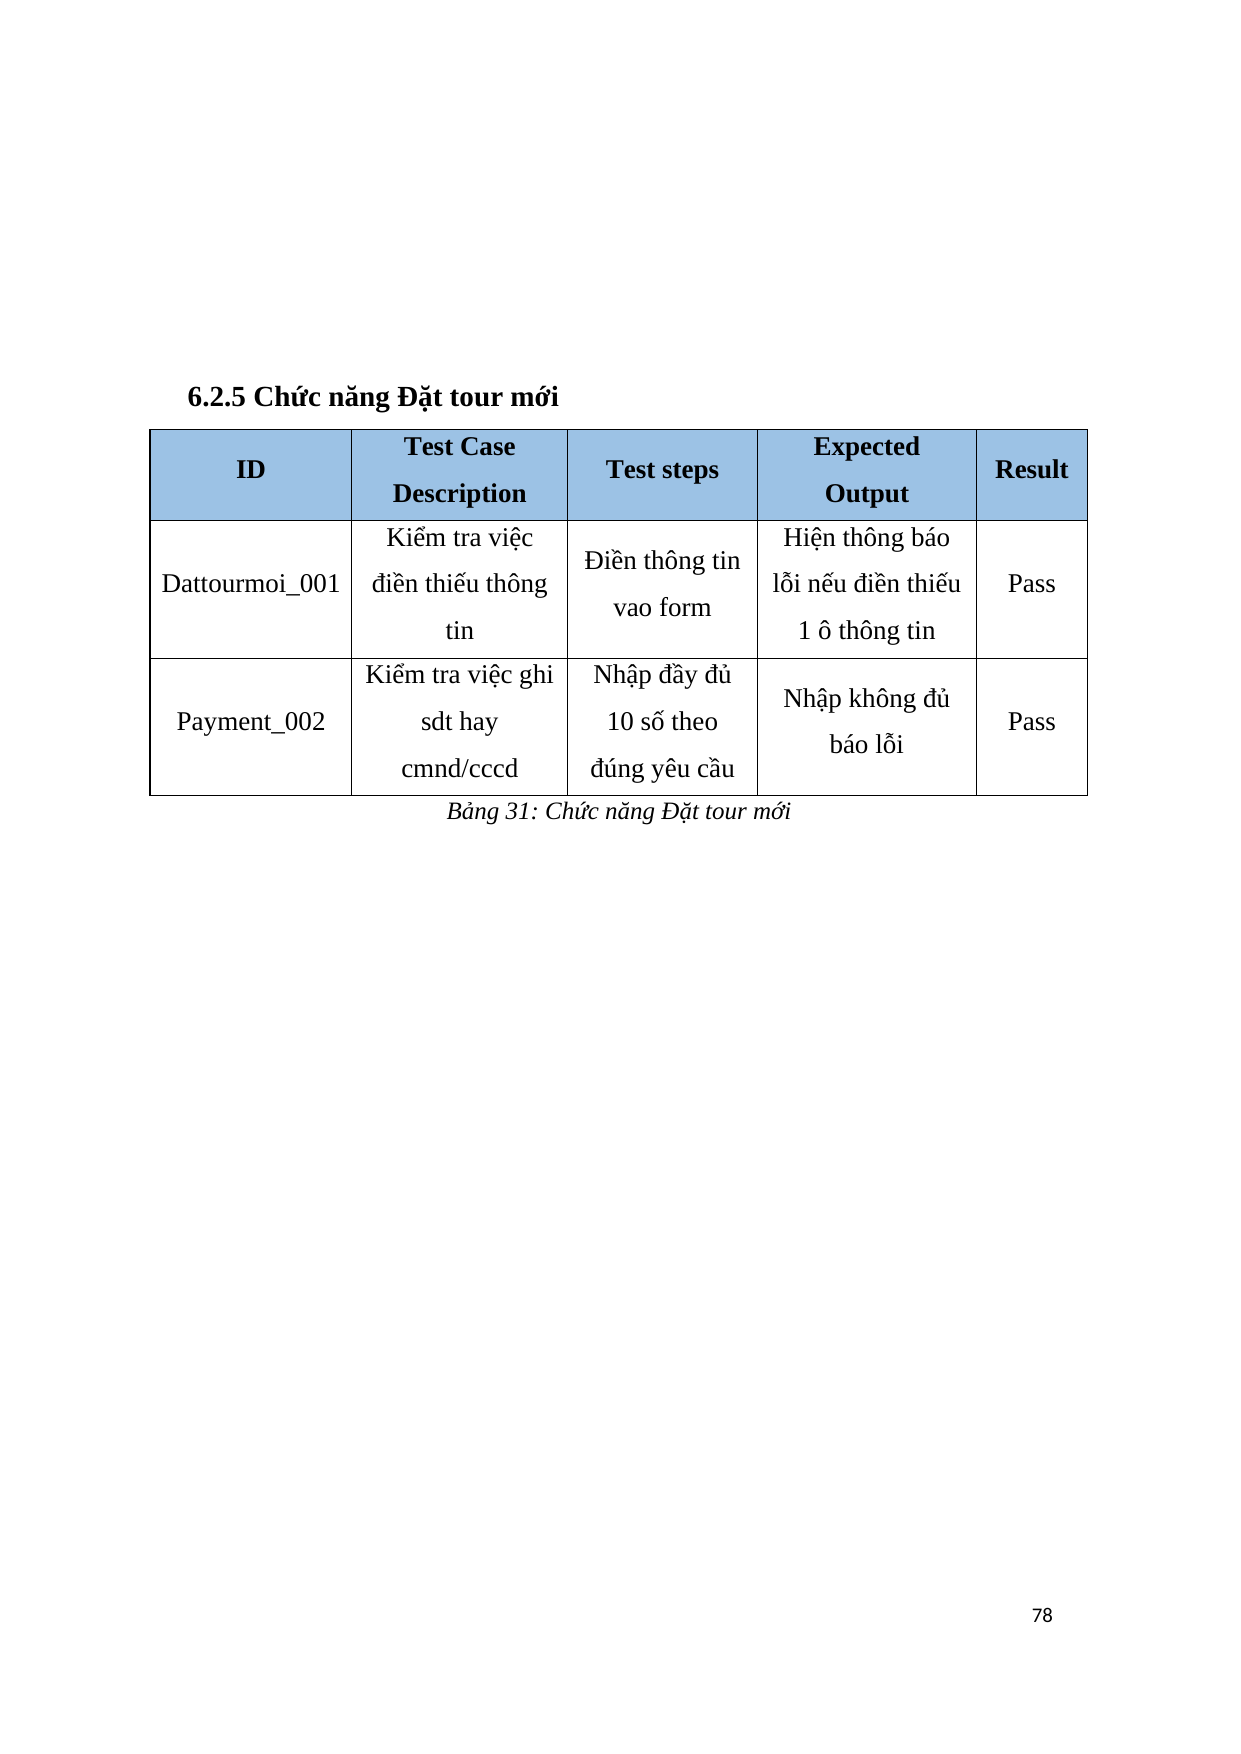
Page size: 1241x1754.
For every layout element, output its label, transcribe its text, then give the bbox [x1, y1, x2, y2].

table_cell Điền thông tin vao form [568, 521, 757, 657]
table_cell Pass [977, 659, 1087, 795]
table_cell Nhập không đủ báo lỗi [758, 659, 976, 795]
table_cell Kiểm tra việc điền thiếu thông tin [352, 521, 567, 657]
table_cell Pass [977, 521, 1087, 657]
table_header ID [151, 430, 351, 520]
table_cell Hiện thông báo lỗi nếu điền thiếu 1 ô thông tin [758, 521, 976, 657]
table_cell Payment_002 [151, 659, 351, 795]
text Bảng 31: Chức năng Đặt tour mới [187, 796, 1053, 825]
table_cell Dattourmoi_001 [151, 521, 351, 657]
table_cell Nhập đầy đủ 10 số theo đúng yêu cầu [568, 659, 757, 795]
text 6.2.5 Chức năng Đặt tour mới [187, 379, 1053, 412]
table_header Test steps [568, 430, 757, 520]
table_cell Kiểm tra việc ghi sdt hay cmnd/cccd [352, 659, 567, 795]
table_header Test Case Description [352, 430, 567, 520]
table_header Expected Output [758, 430, 976, 520]
table_header Result [977, 430, 1087, 520]
